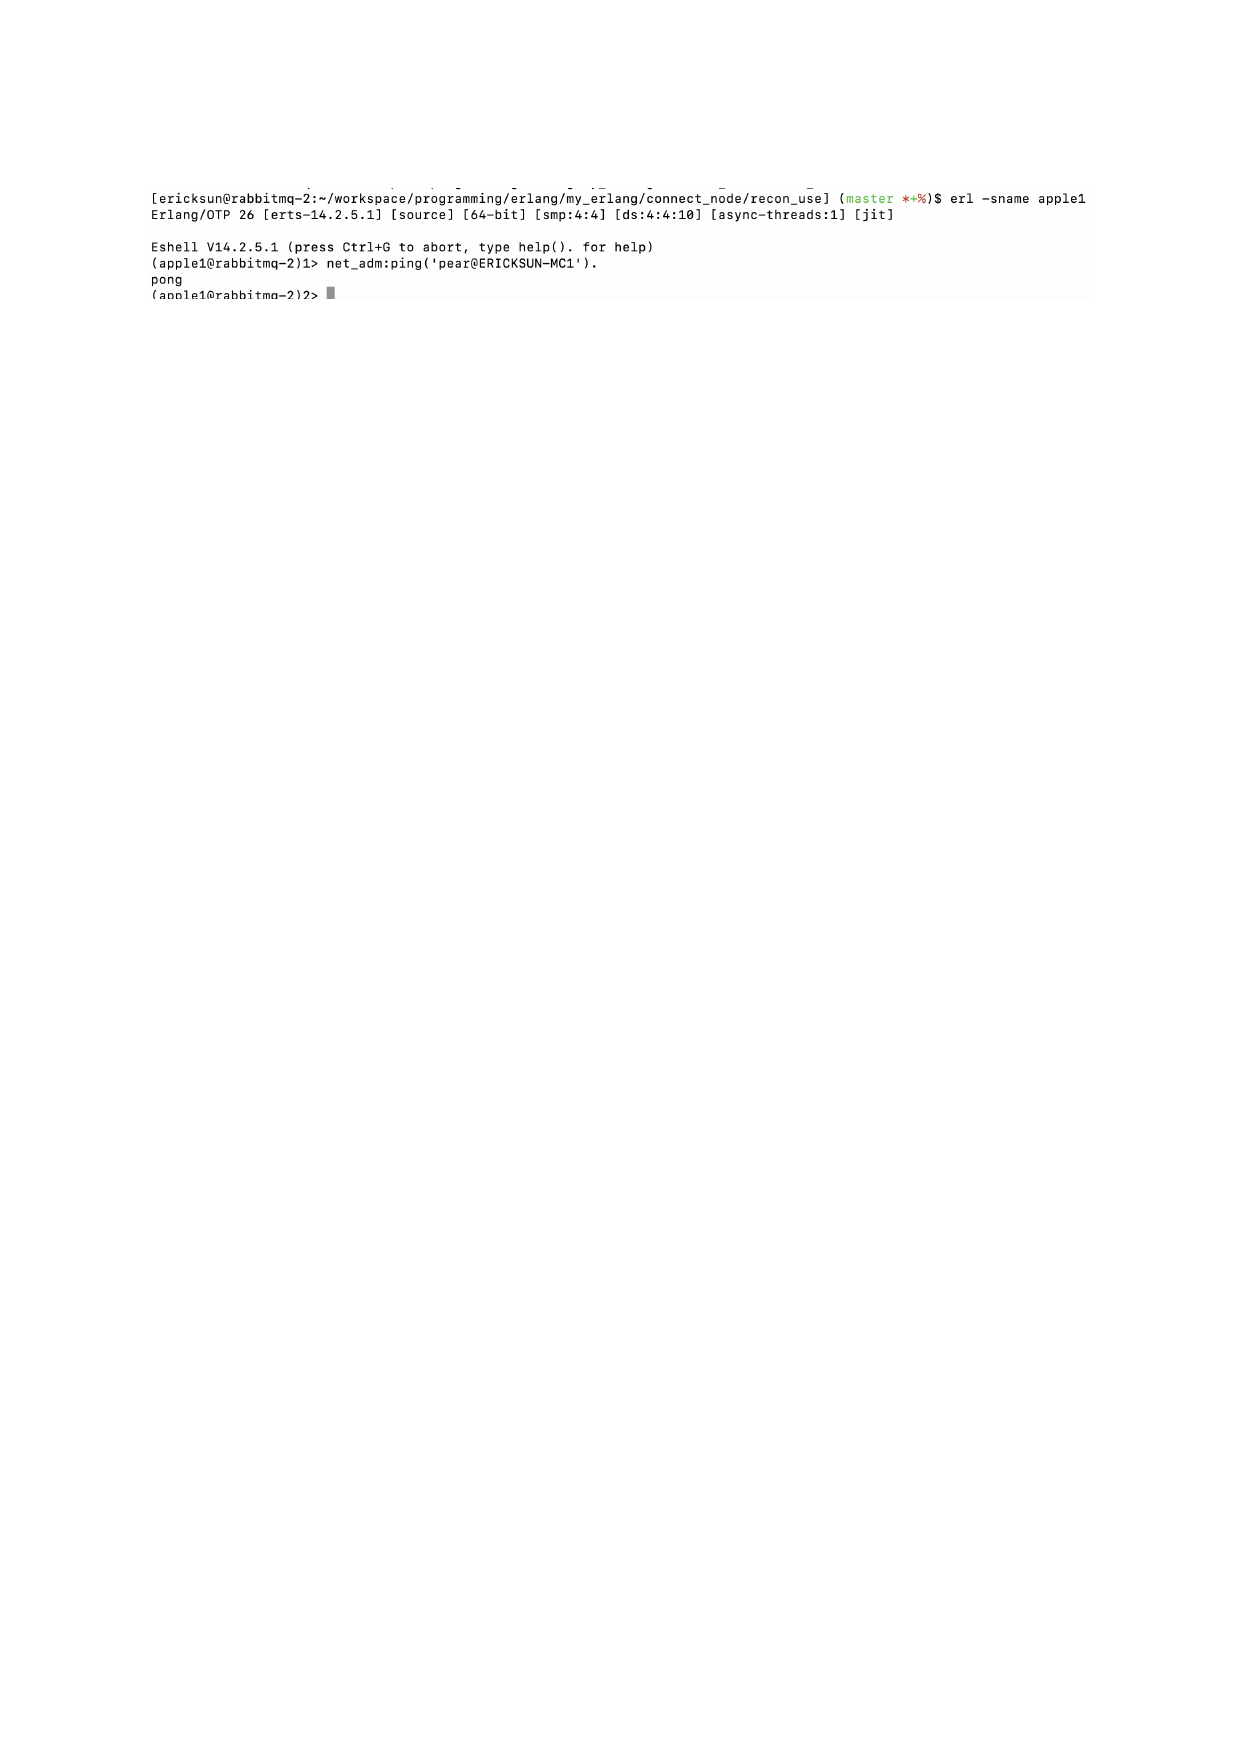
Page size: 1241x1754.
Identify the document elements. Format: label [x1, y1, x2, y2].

picture [147, 188, 1093, 299]
